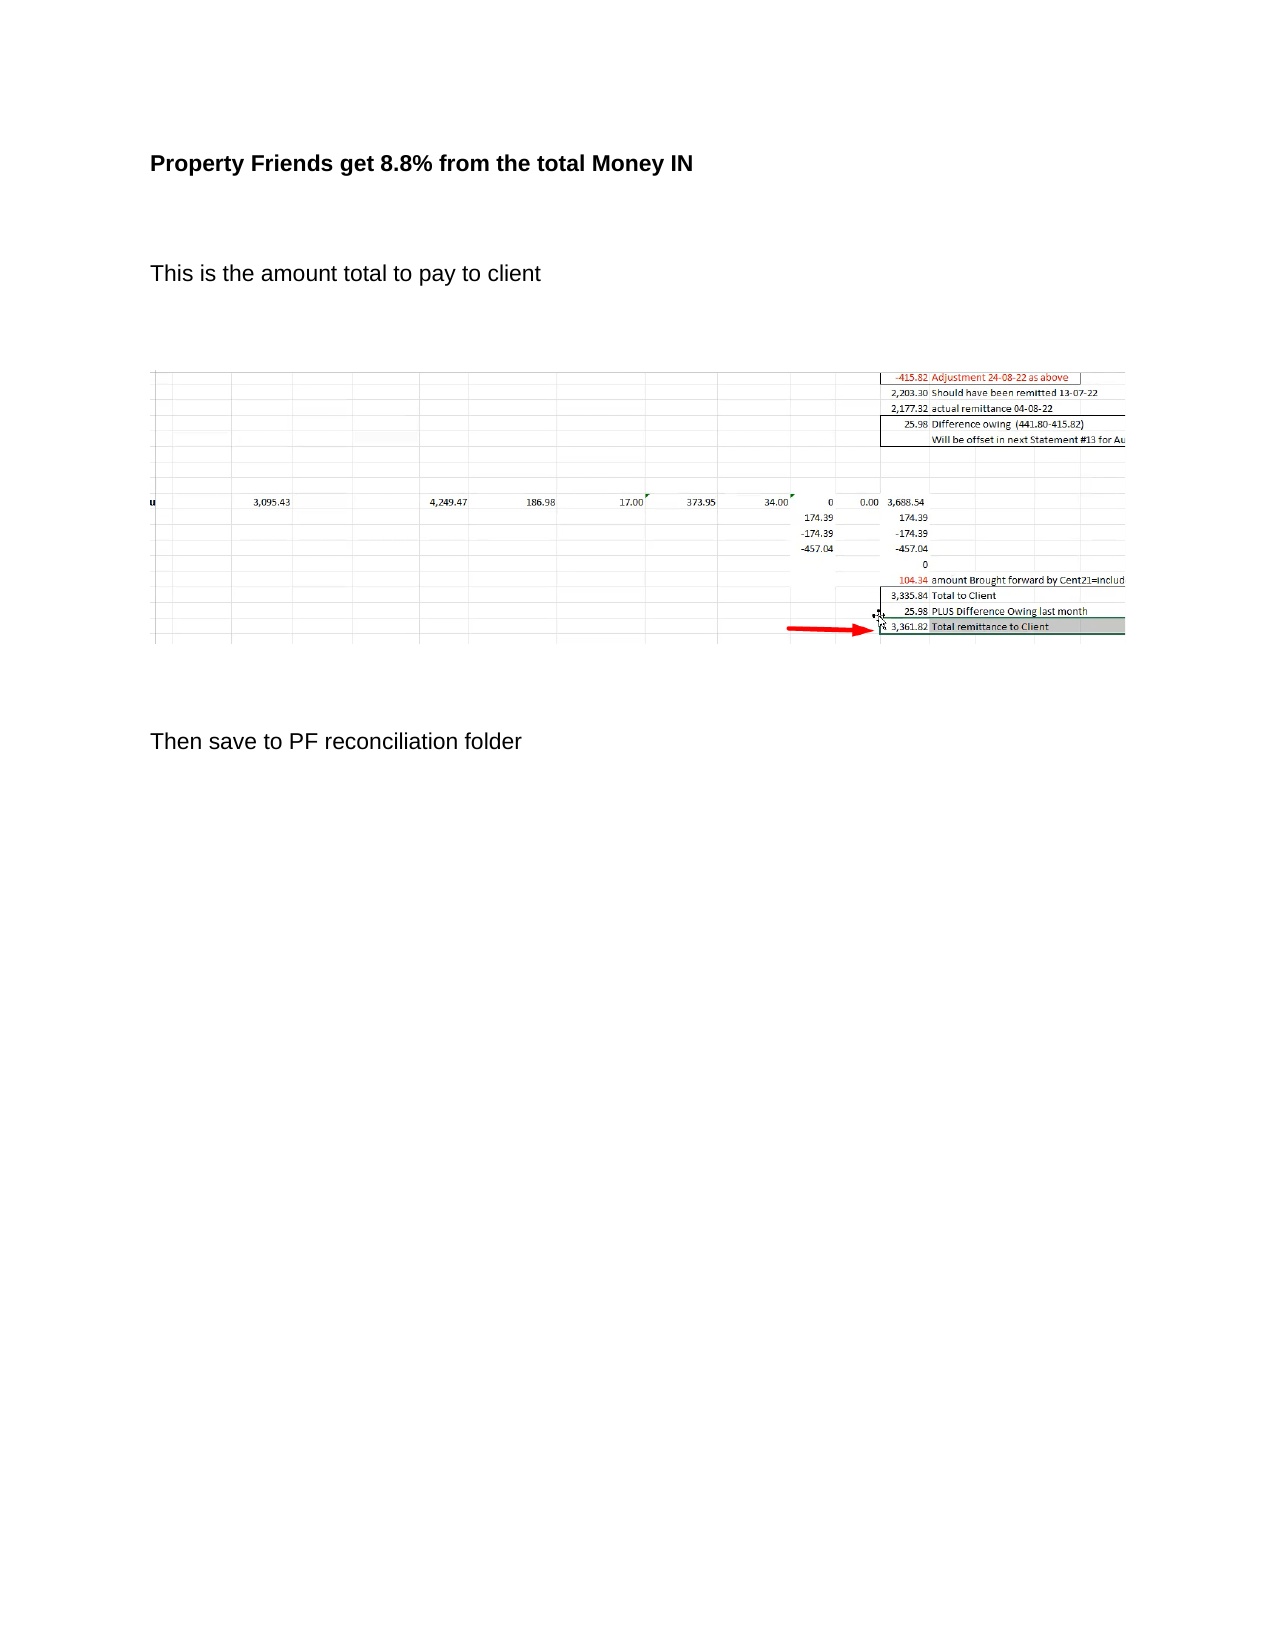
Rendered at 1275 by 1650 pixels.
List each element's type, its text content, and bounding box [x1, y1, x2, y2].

text Property Friends get 8.8% from the total Money IN [150, 150, 1125, 176]
text Then save to PF reconciliation folder [150, 728, 1125, 754]
picture [150, 370, 1125, 644]
text This is the amount total to pay to client [150, 260, 1125, 287]
